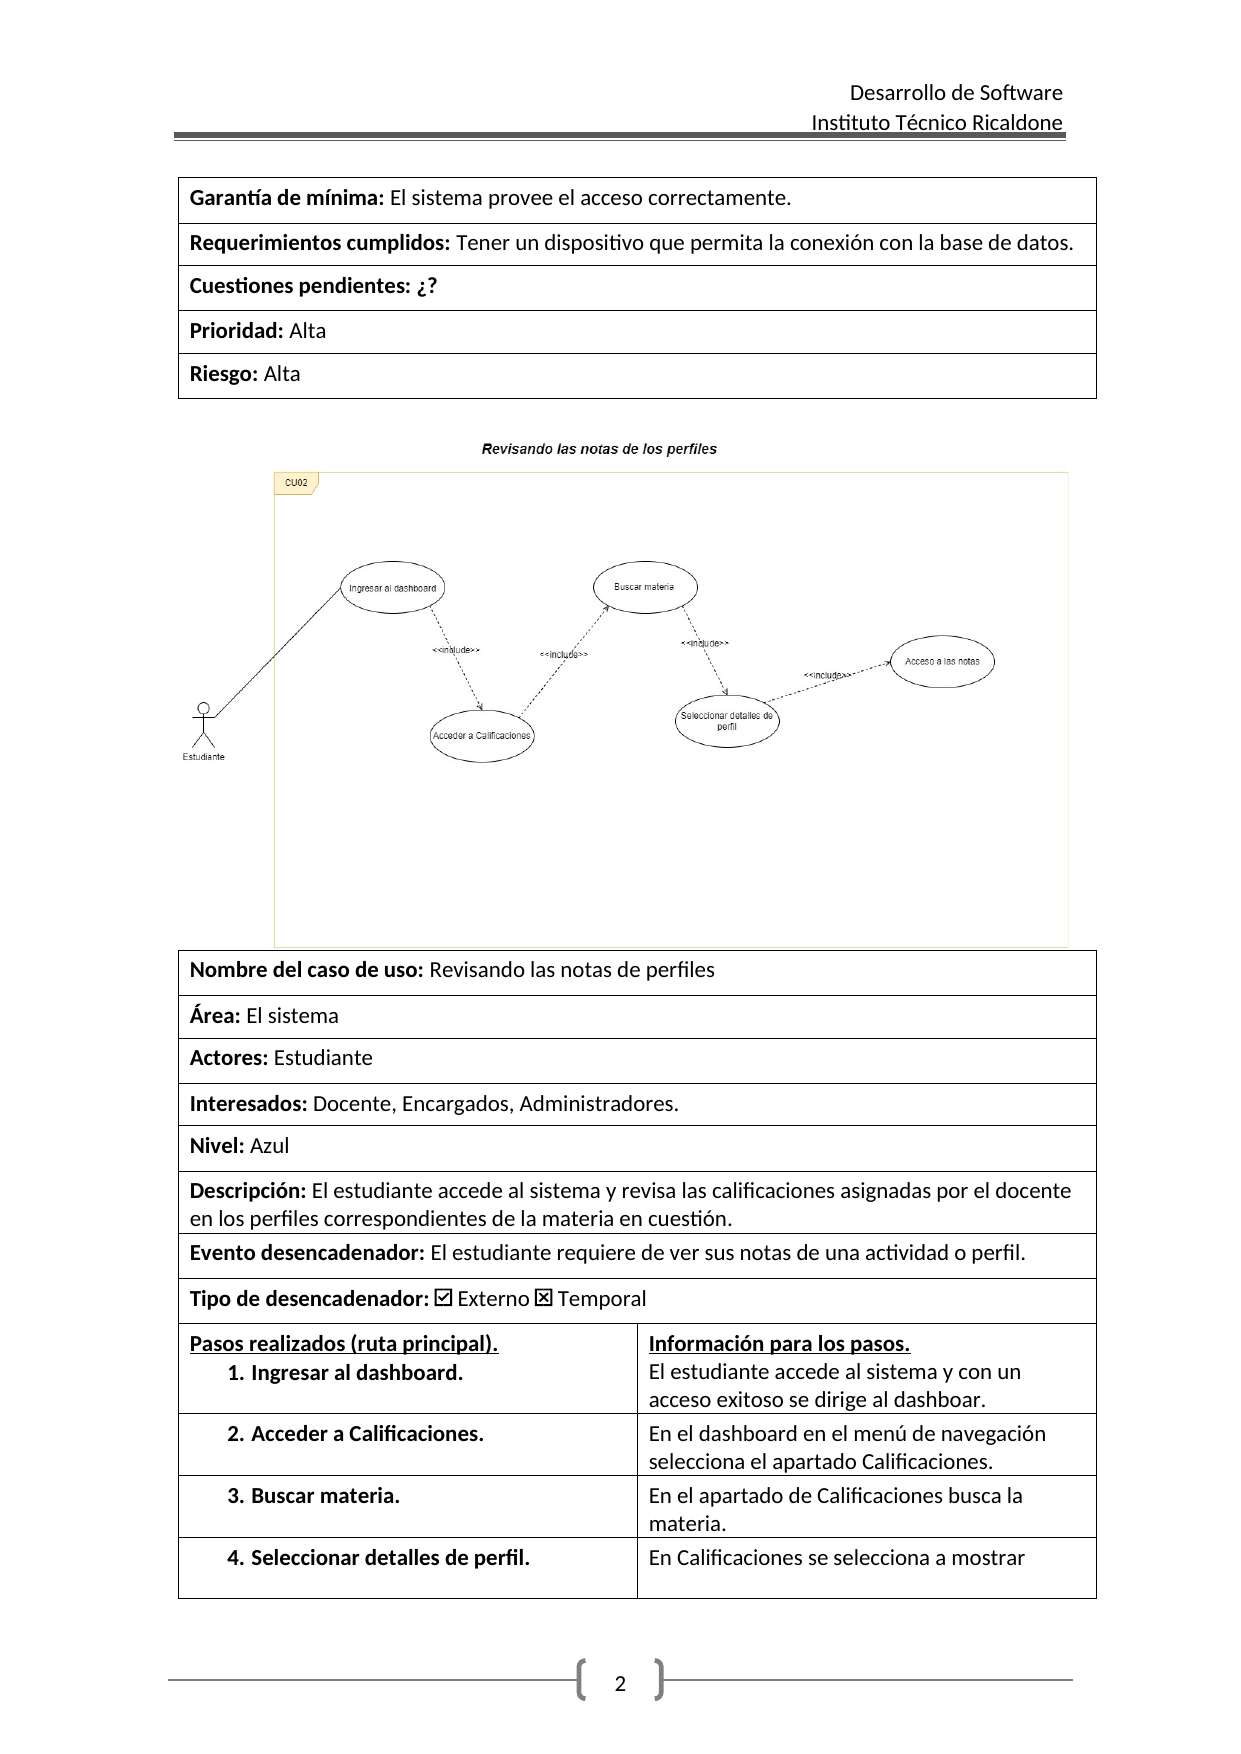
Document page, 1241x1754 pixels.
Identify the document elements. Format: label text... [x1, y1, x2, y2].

table_cell Requerimientos cumplidos: Tener un dispositivo que permita la conexión con la base de datos. [179, 224, 1096, 265]
table_cell Descripción: El estudiante accede al sistema y revisa las calificaciones asignadas por el docente en los perfiles correspondientes de la materia en cuestión. [179, 1172, 1096, 1233]
table_header Nombre del caso de uso: Revisando las notas de perfiles [179, 951, 1096, 995]
table_cell 2. Acceder a Calificaciones. [179, 1414, 637, 1475]
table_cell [179, 1538, 637, 1598]
table_cell Cuestiones pendientes: ¿? [179, 266, 1096, 310]
table_cell Riesgo: Alta [179, 354, 1096, 398]
table_cell Pasos realizados (ruta principal). 1. Ingresar al dashboard. [179, 1324, 637, 1413]
table_cell Actores: Estudiante [179, 1039, 1096, 1083]
table_cell Nivel: Azul [179, 1126, 1096, 1171]
table_cell Información para los pasos. El estudiante accede al sistema y con un acceso exitoso se dirige al dashboar. [638, 1324, 1096, 1413]
table_cell Interesados: Docente, Encargados, Administradores. [179, 1084, 1096, 1125]
picture [182, 441, 1069, 948]
table_cell En el apartado de Calificaciones busca la materia. [638, 1476, 1096, 1537]
table_cell Evento desencadenador: El estudiante requiere de ver sus notas de una actividad o perfil. [179, 1234, 1096, 1278]
table_cell En el dashboard en el menú de navegación selecciona el apartado Calificaciones. [638, 1414, 1096, 1475]
table_cell 3. Buscar materia. [179, 1476, 637, 1537]
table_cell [638, 1538, 1096, 1598]
table_cell Garantía de mínima: El sistema provee el acceso correctamente. [179, 178, 1096, 222]
table_cell Área: El sistema [179, 996, 1096, 1037]
table_cell Prioridad: Alta [179, 311, 1096, 353]
table_cell Tipo de desencadenador: Externo Temporal [179, 1279, 1096, 1323]
